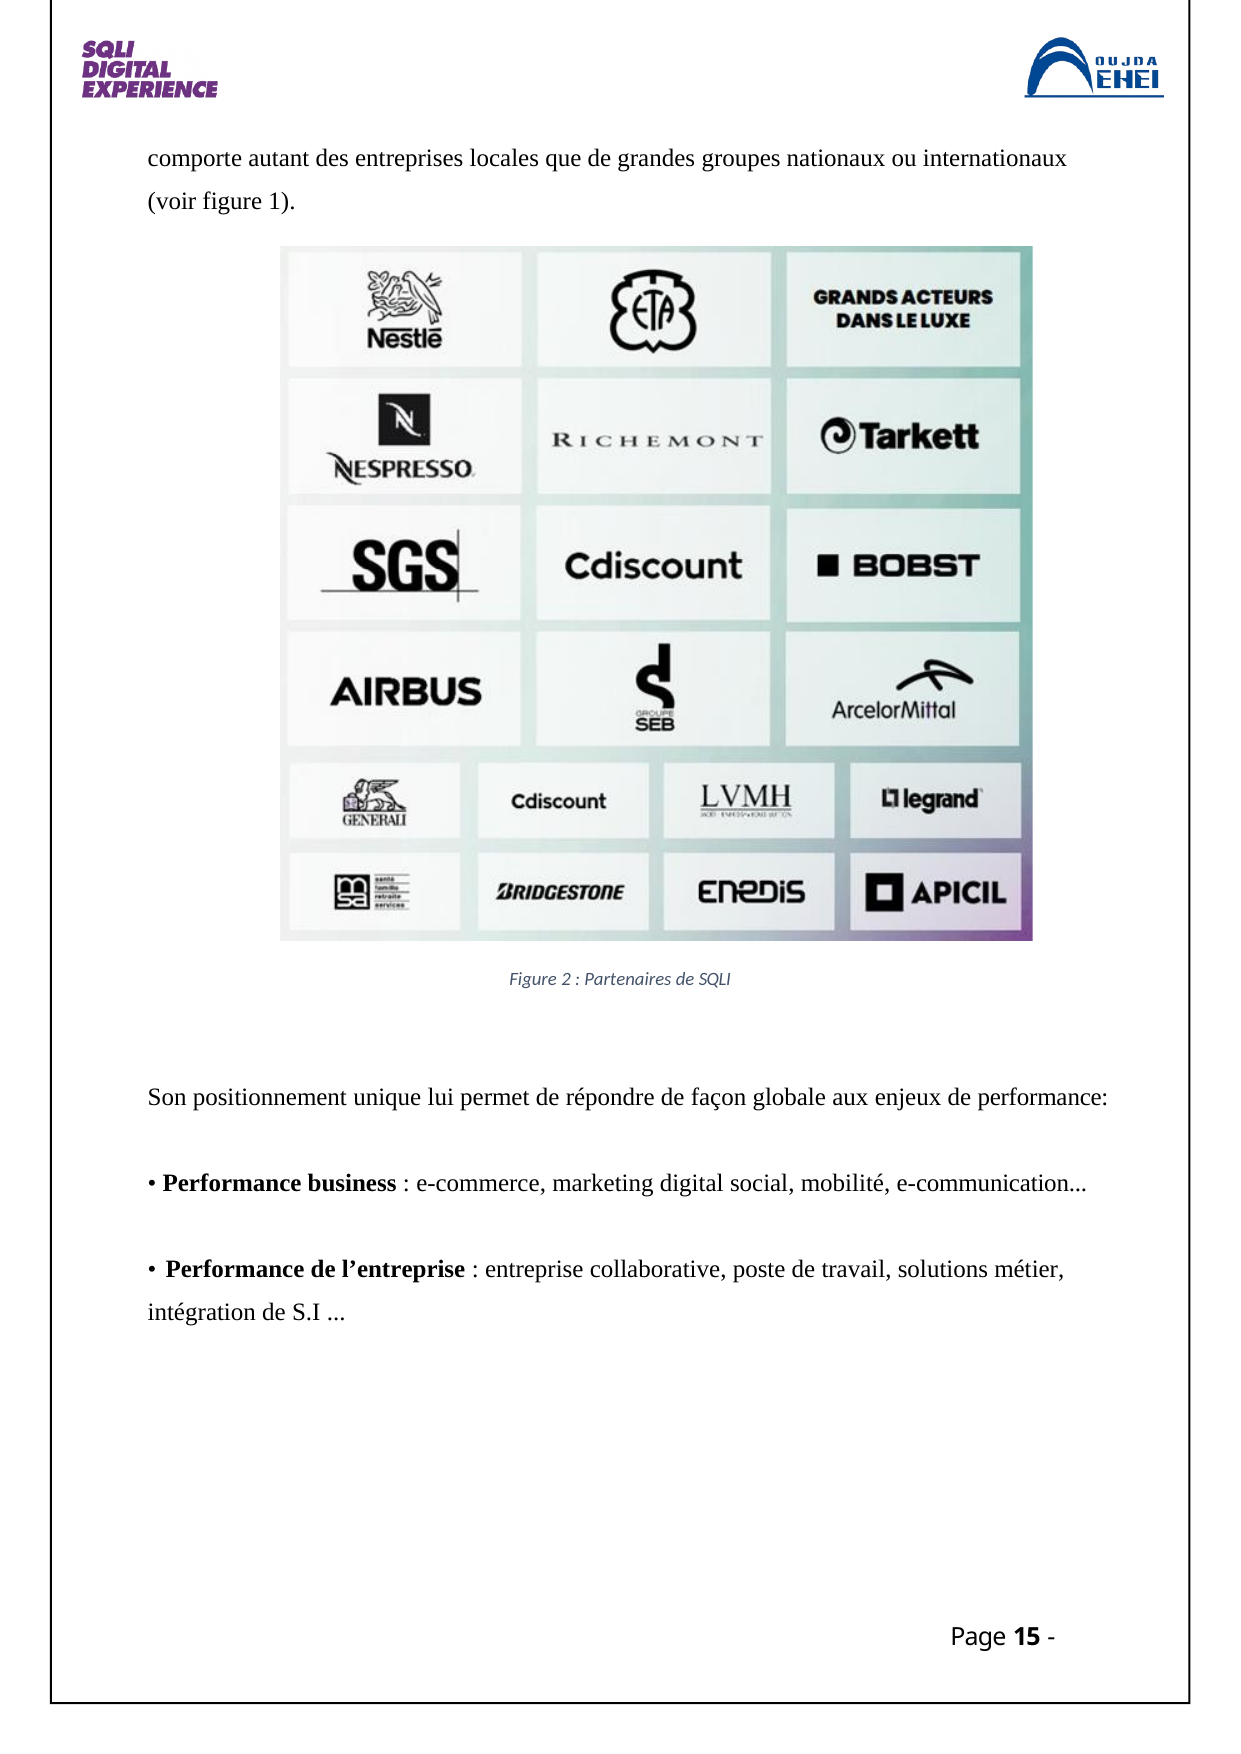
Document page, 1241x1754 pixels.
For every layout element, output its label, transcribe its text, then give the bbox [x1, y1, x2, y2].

picture [81, 40, 218, 98]
text comporte autant des entreprises locales que de grandes groupes nationaux ou internationaux (voir figure 1). [147, 143, 1094, 215]
text Figure 2 : Partenaires de SQLI [29, 269, 1211, 990]
picture [280, 246, 1033, 269]
picture [1024, 37, 1164, 98]
list Performance business : e-commerce, marketing digital social, mobilité, e-communication... [147, 1168, 1226, 1197]
text Son positionnement unique lui permet de répondre de façon globale aux enjeux de performance: [147, 1082, 1226, 1110]
list Performance de l’entreprise : entreprise collaborative, poste de travail, solutions métier, intégration de S.I ... [147, 1254, 1093, 1326]
